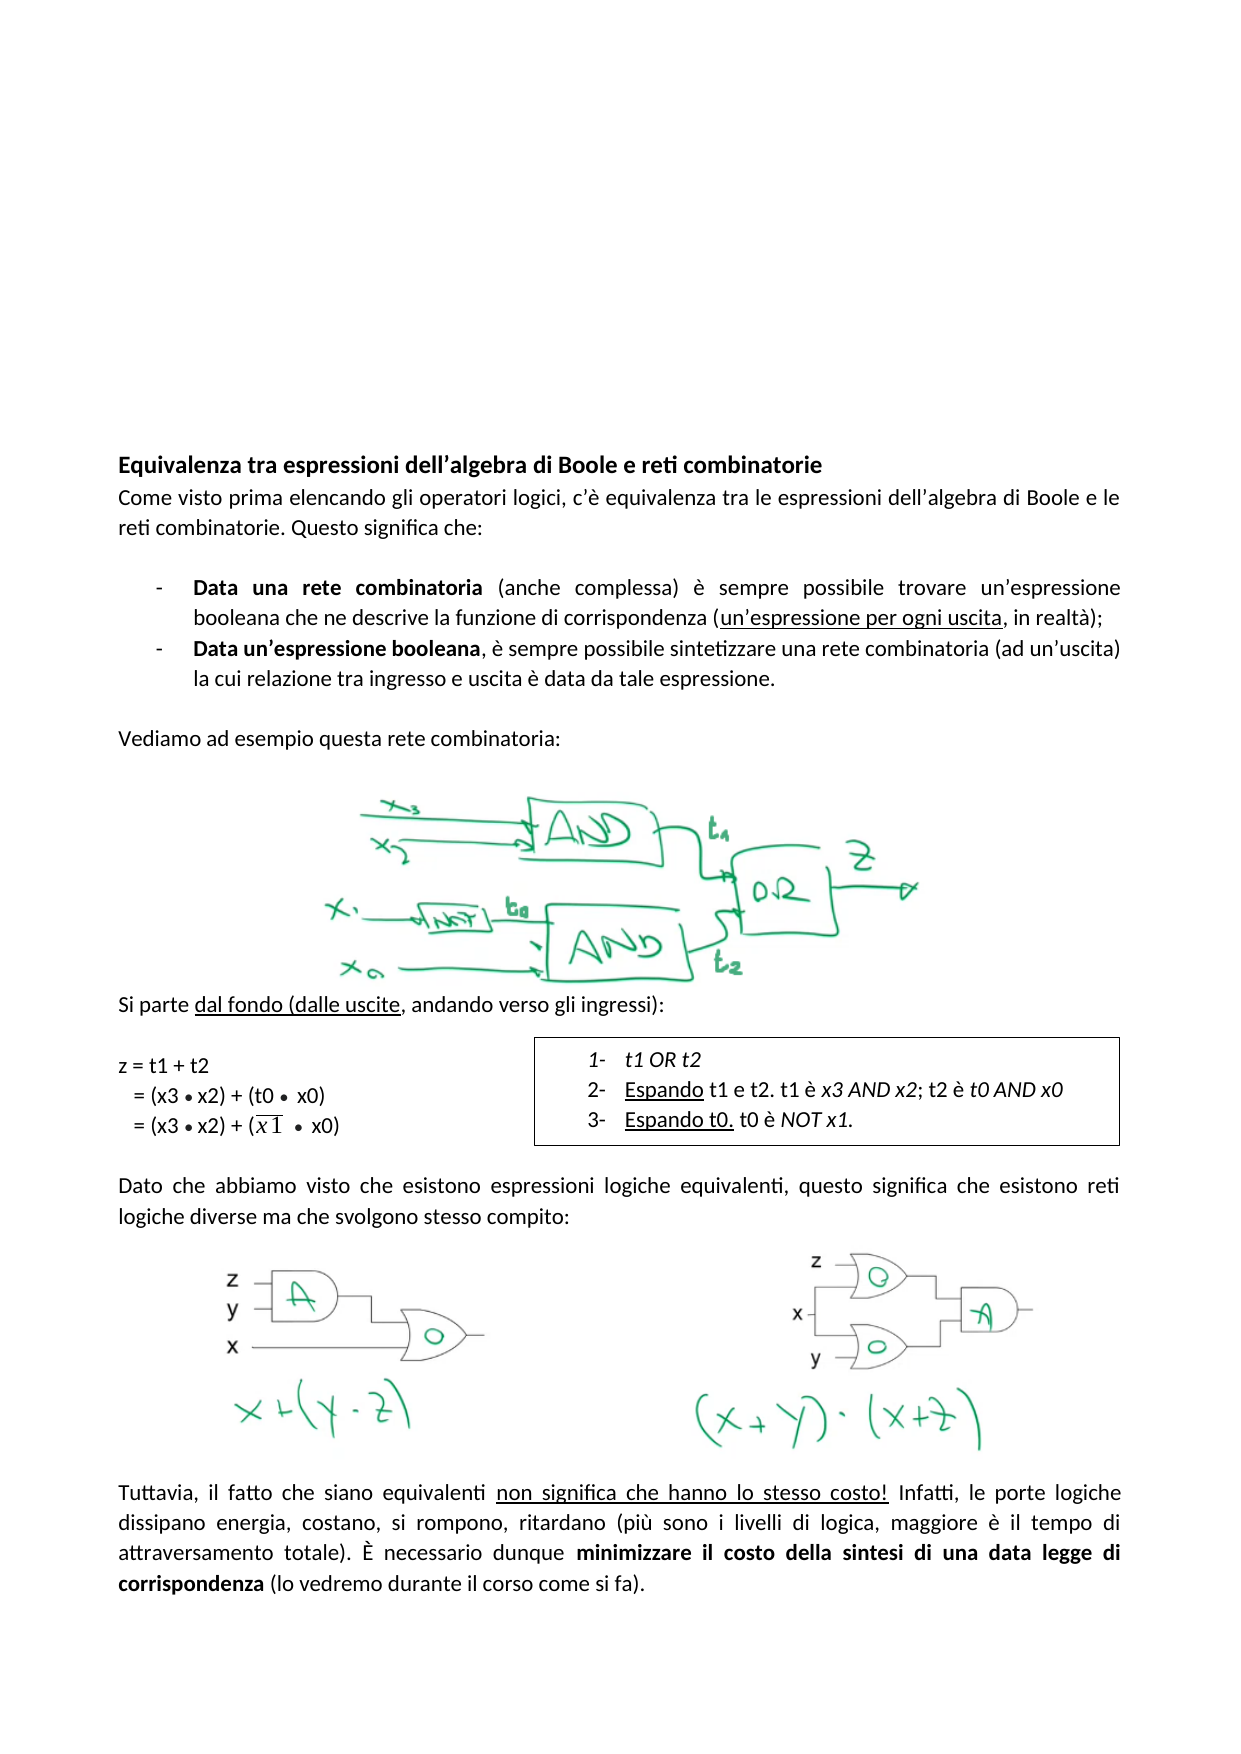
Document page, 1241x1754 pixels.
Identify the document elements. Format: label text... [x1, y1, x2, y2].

text Come visto prima elencando gli operatori logici, c’è equivalenza tra le espressioni dell’algebra di Boole e le reti combinatorie. Questo significa che: [118, 483, 1122, 541]
text z = t1 + t2 [118, 1051, 534, 1079]
text = (x3 • x2) + ( • x0) [118, 1111, 534, 1139]
text Equivalenza tra espressioni dell’algebra di Boole e reti combinatorie [118, 450, 1122, 480]
list Data una rete combinatoria (anche complessa) è sempre possibile trovare un’espressione booleana che ne descrive la funzione di corrispondenza (un’espressione per ogni uscita, in realtà); [156, 573, 1122, 631]
text Dato che abbiamo visto che esistono espressioni logiche equivalenti, questo significa che esistono reti logiche diverse ma che svolgono stesso compito: [118, 1172, 1122, 1230]
text = (x3 • x2) + (t0 • x0) [118, 1081, 534, 1109]
text Tuttavia, il fatto che siano equivalenti non significa che hanno lo stesso costo! Infatti, le porte logiche dissipano energia, costano, si rompono, ritardano (più sono i livelli di logica, maggiore è il tempo di attraversamento totale). È necessario dunque minimizzare il costo della sintesi di una data legge di corrispondenza (lo vedremo durante il corso come si fa). [118, 1478, 1122, 1597]
picture [310, 784, 931, 989]
text Si parte dal fondo (dalle uscite, andando verso gli ingressi): [118, 990, 1122, 1018]
list Data un’espressione booleana, è sempre possibile sintetizzare una rete combinatoria (ad un’uscita) la cui relazione tra ingresso e uscita è data da tale espressione. [156, 634, 1122, 692]
text Vediamo ad esempio questa rete combinatoria: [118, 724, 1122, 752]
picture [194, 1232, 1046, 1476]
